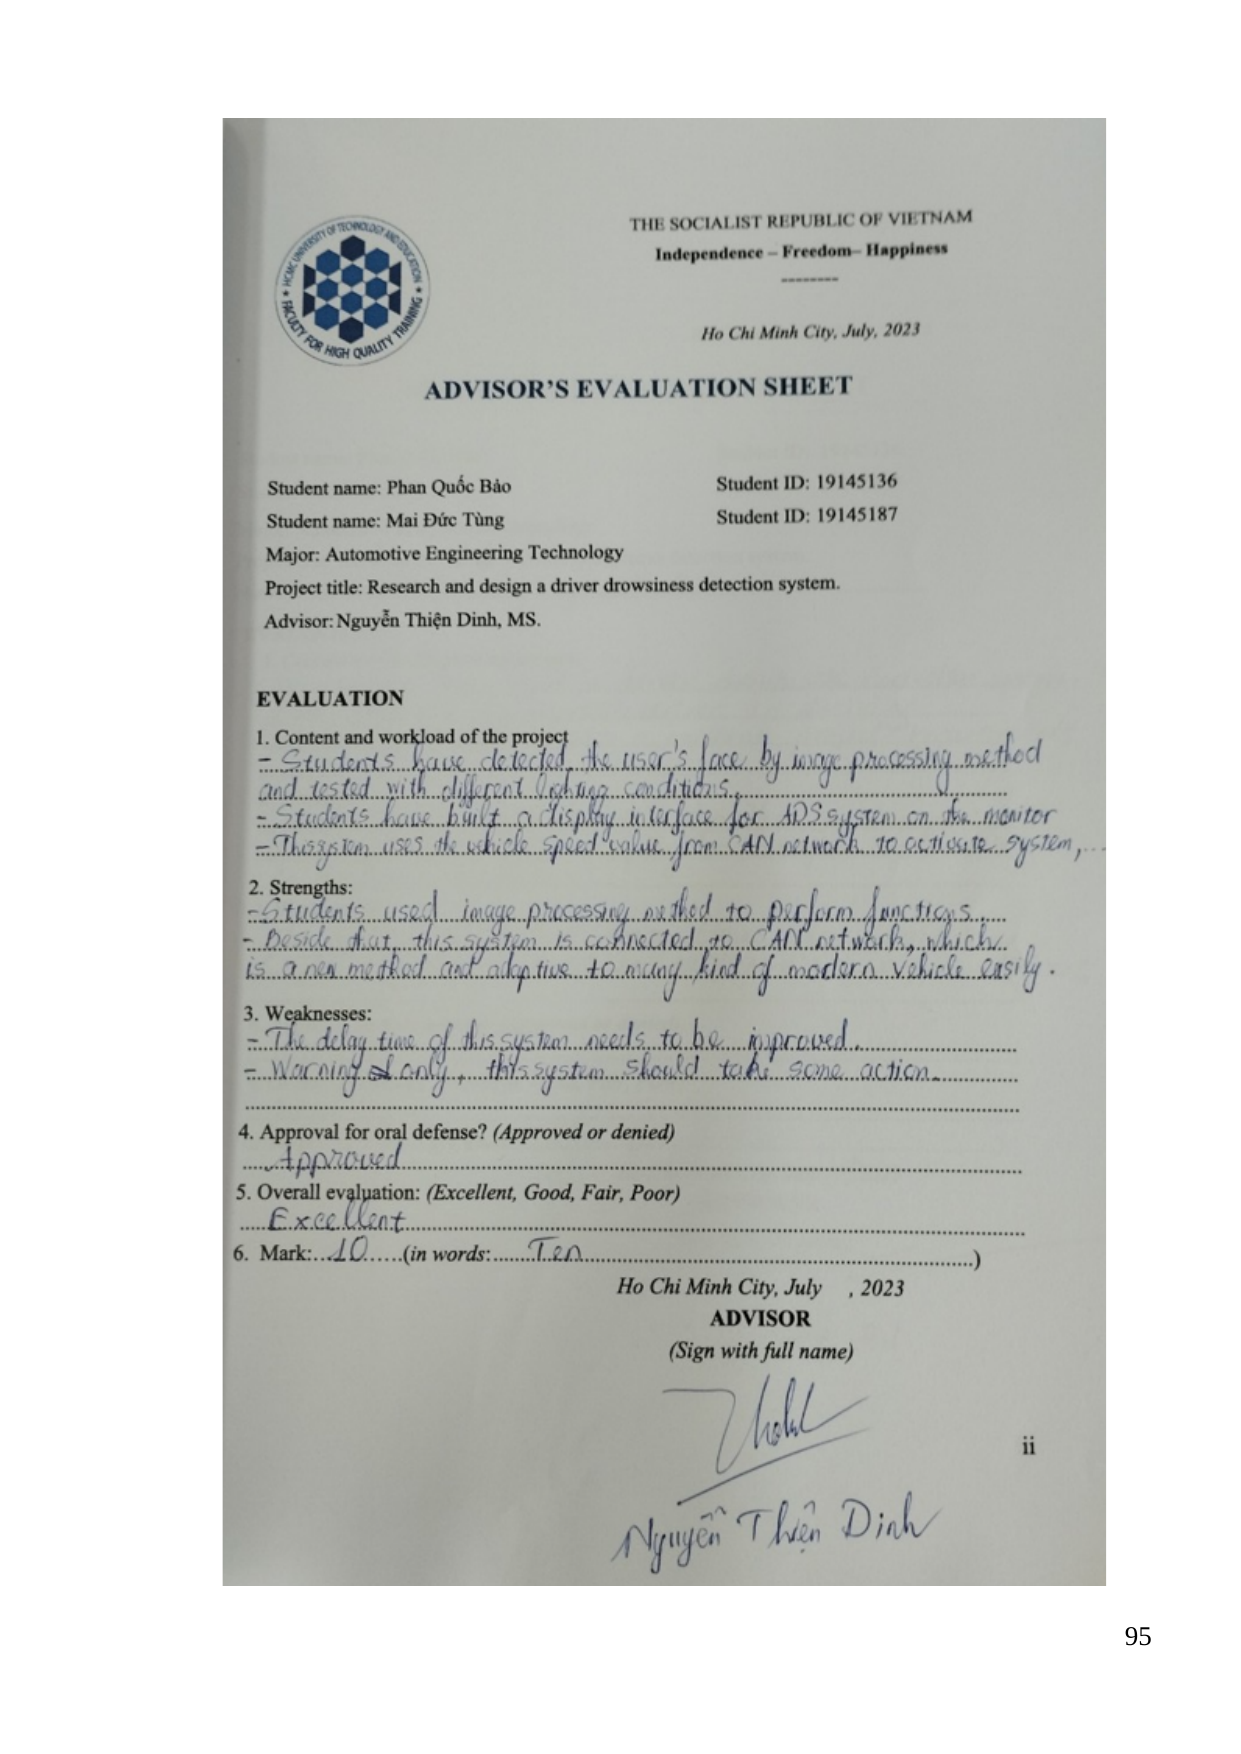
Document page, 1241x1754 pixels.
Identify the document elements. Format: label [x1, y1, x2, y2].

picture [222, 118, 1107, 1586]
